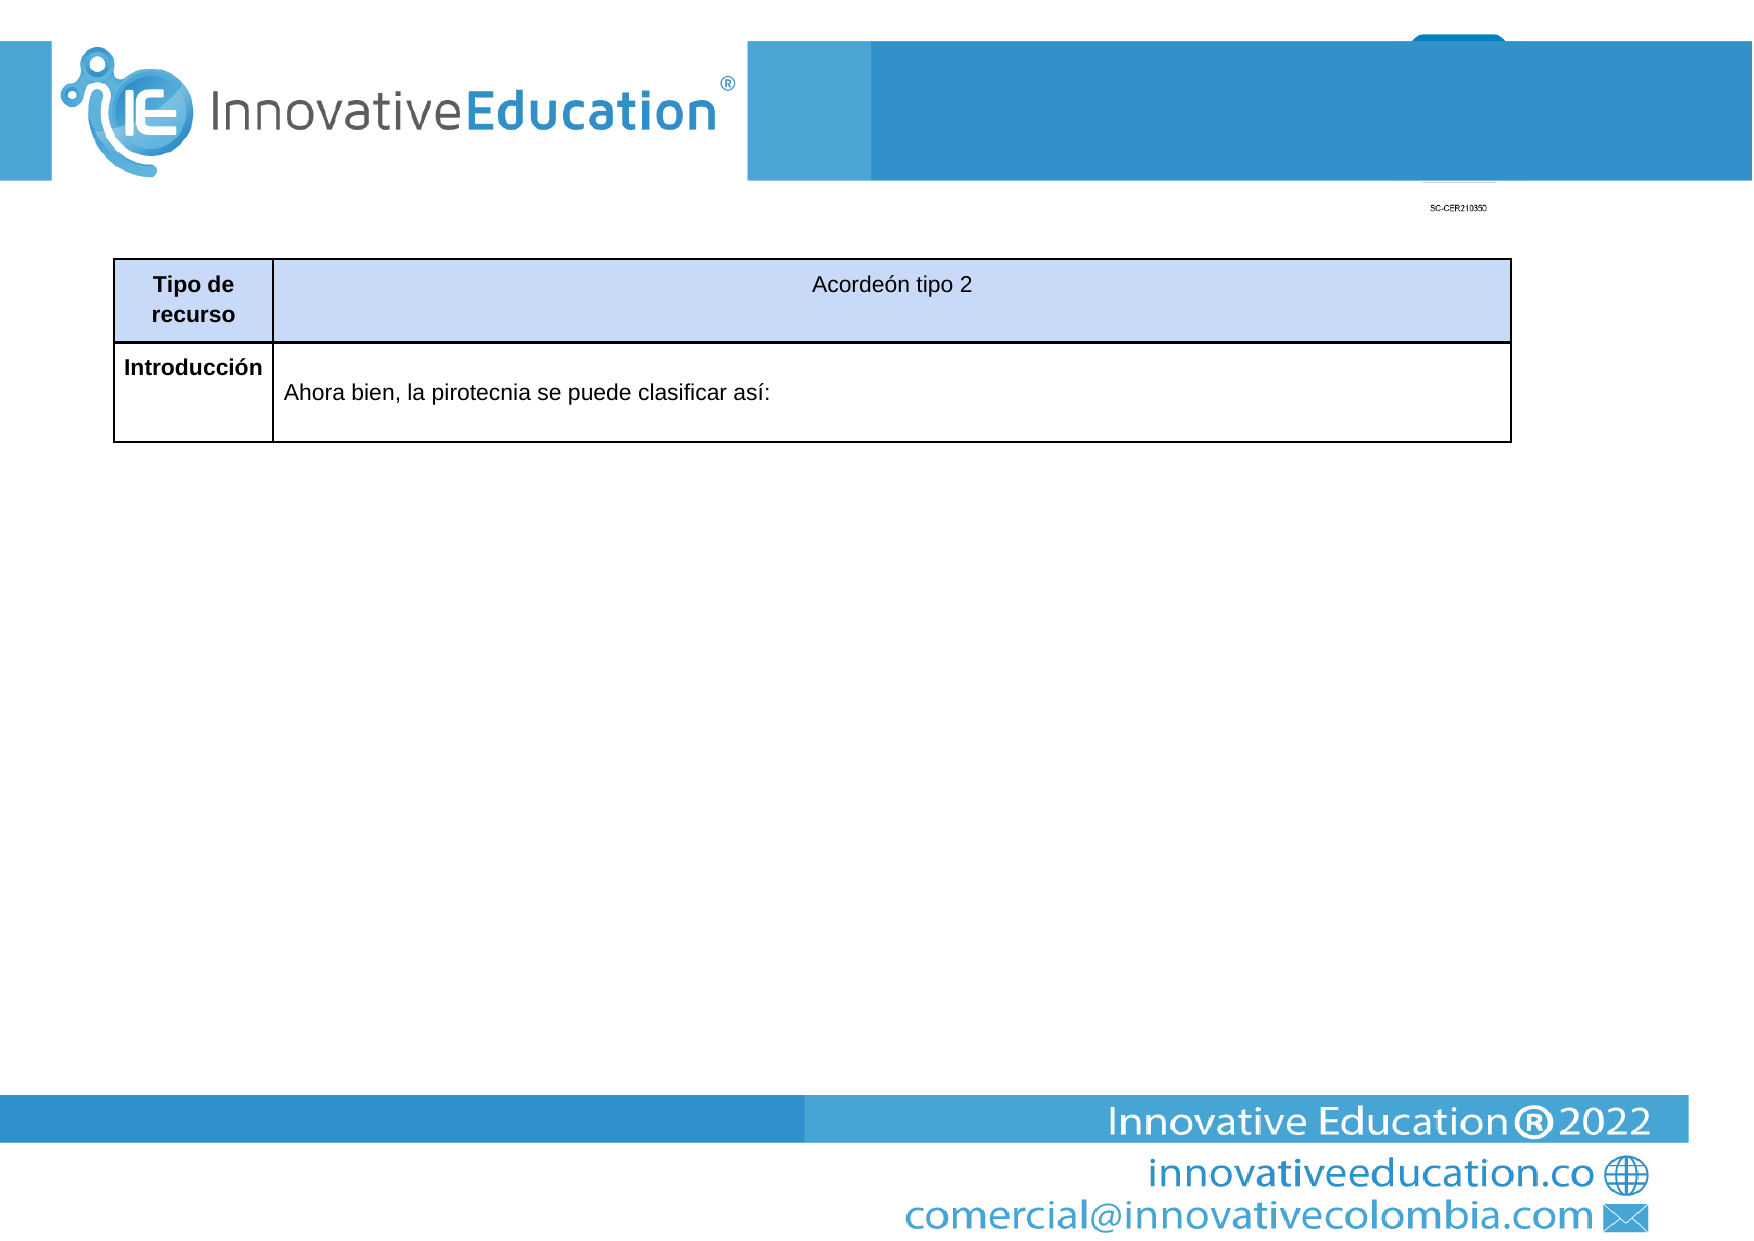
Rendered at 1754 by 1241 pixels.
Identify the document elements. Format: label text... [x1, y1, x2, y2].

table_header Acordeón tipo 2 [274, 260, 1510, 341]
table_header Tipo de recurso [115, 260, 272, 341]
picture [0, 1093, 1689, 1239]
picture [0, 28, 1752, 214]
table_cell Ahora bien, la pirotecnia se puede clasificar así: [274, 344, 1510, 441]
table_cell Introducción [115, 344, 272, 441]
